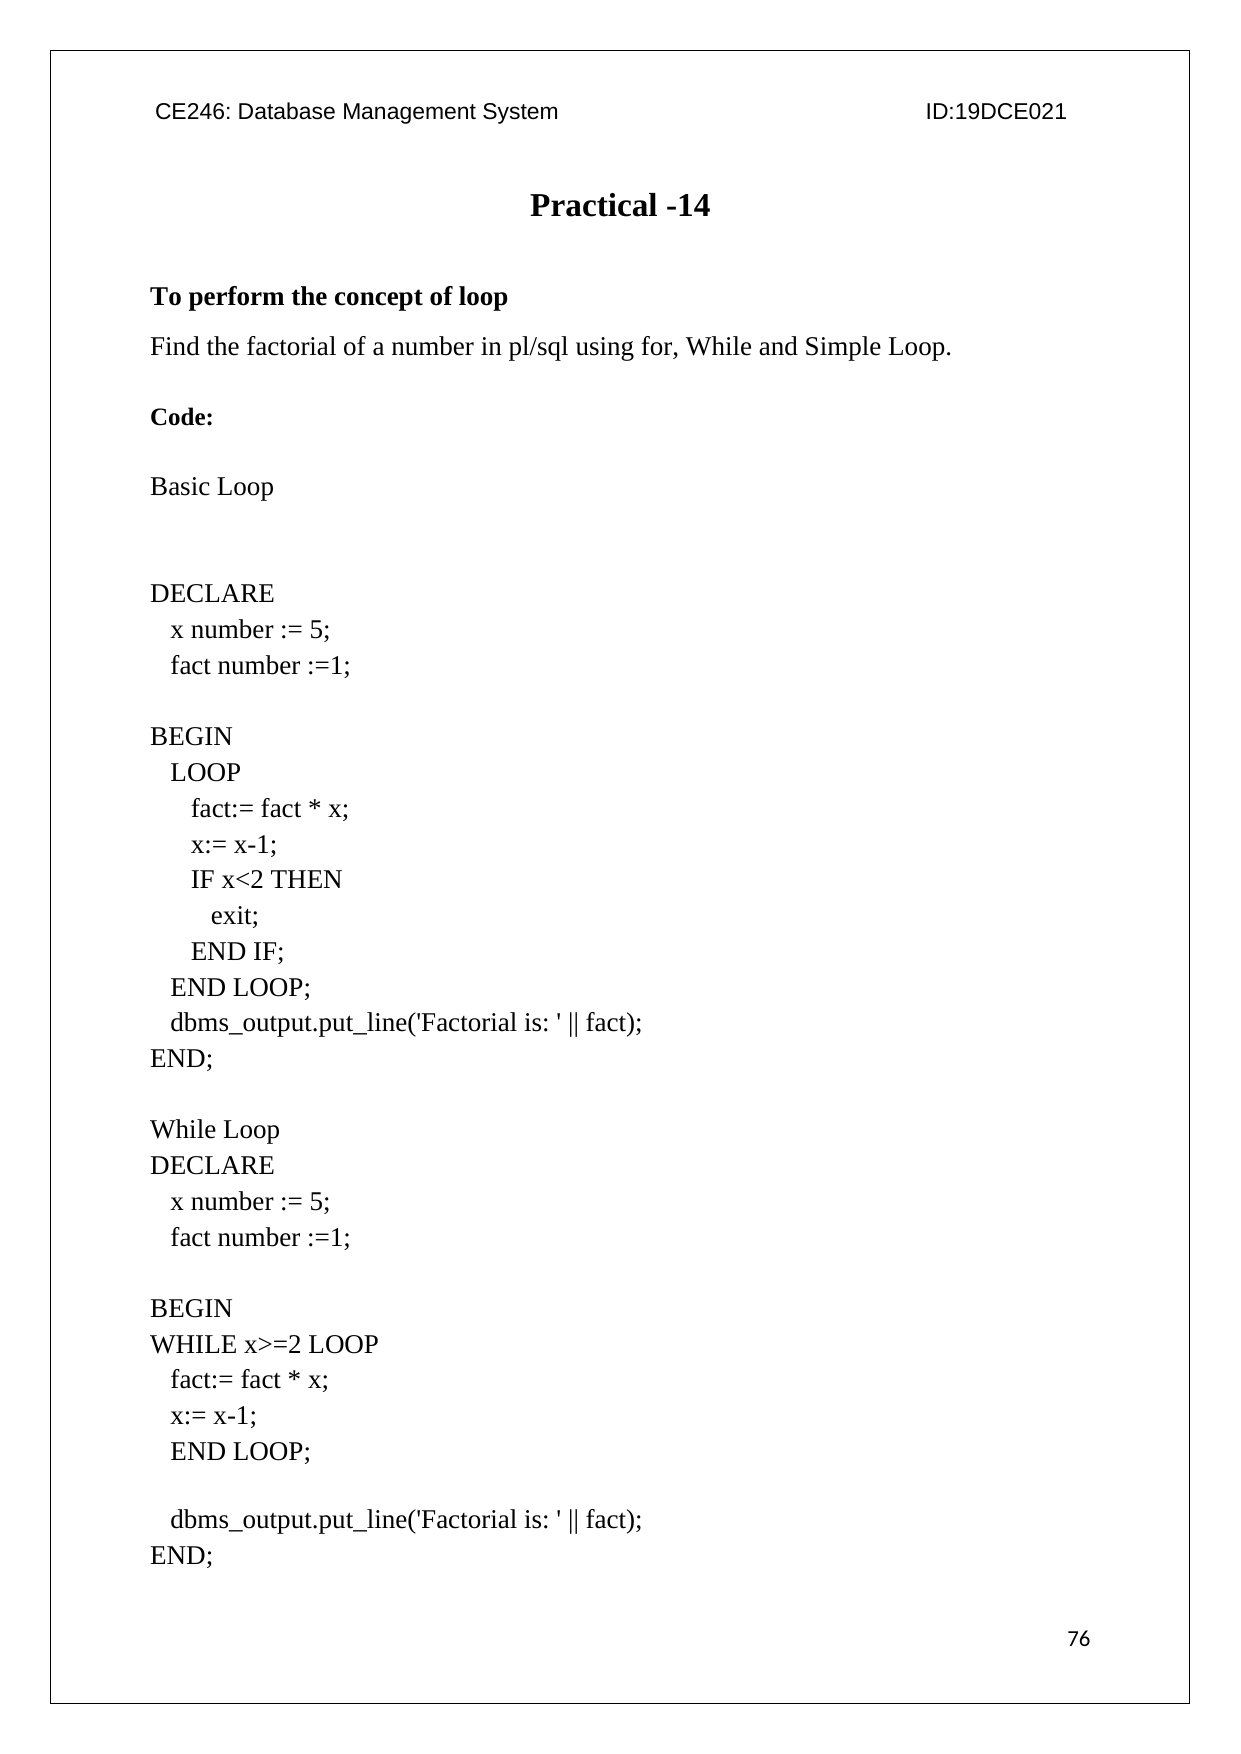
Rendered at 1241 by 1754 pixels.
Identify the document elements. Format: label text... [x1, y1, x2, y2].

text END LOOP; [150, 1435, 1090, 1466]
text Basic Loop [150, 470, 1090, 502]
text x number := 5; [150, 1185, 1090, 1216]
text fact:= fact * x; [150, 1364, 1090, 1395]
text Practical -14 [150, 186, 1090, 224]
text To perform the concept of loop [150, 280, 1090, 311]
text fact:= fact * x; [150, 792, 1090, 823]
text x number := 5; [150, 613, 1090, 644]
text LOOP [150, 756, 1090, 787]
text BEGIN [150, 721, 1090, 752]
text dbms_output.put_line('Factorial is: ' || fact); [150, 1503, 1090, 1534]
text exit; [150, 899, 1090, 930]
text While Loop [150, 1113, 1090, 1145]
text dbms_output.put_line('Factorial is: ' || fact); [150, 1006, 1090, 1037]
text END IF; [150, 935, 1090, 966]
text Code: [150, 402, 1090, 430]
text IF x<2 THEN [150, 863, 1090, 894]
text fact number :=1; [150, 1221, 1090, 1252]
text END; [150, 1042, 1090, 1073]
text fact number :=1; [150, 649, 1090, 680]
text END LOOP; [150, 971, 1090, 1002]
text END; [150, 1539, 1090, 1570]
text Find the factorial of a number in pl/sql using for, While and Simple Loop. [150, 330, 1090, 361]
text DECLARE [150, 578, 1090, 609]
text BEGIN [150, 1292, 1090, 1323]
text x:= x-1; [150, 1399, 1090, 1431]
text DECLARE [150, 1149, 1090, 1180]
text x:= x-1; [150, 828, 1090, 859]
text WHILE x>=2 LOOP [150, 1328, 1090, 1359]
